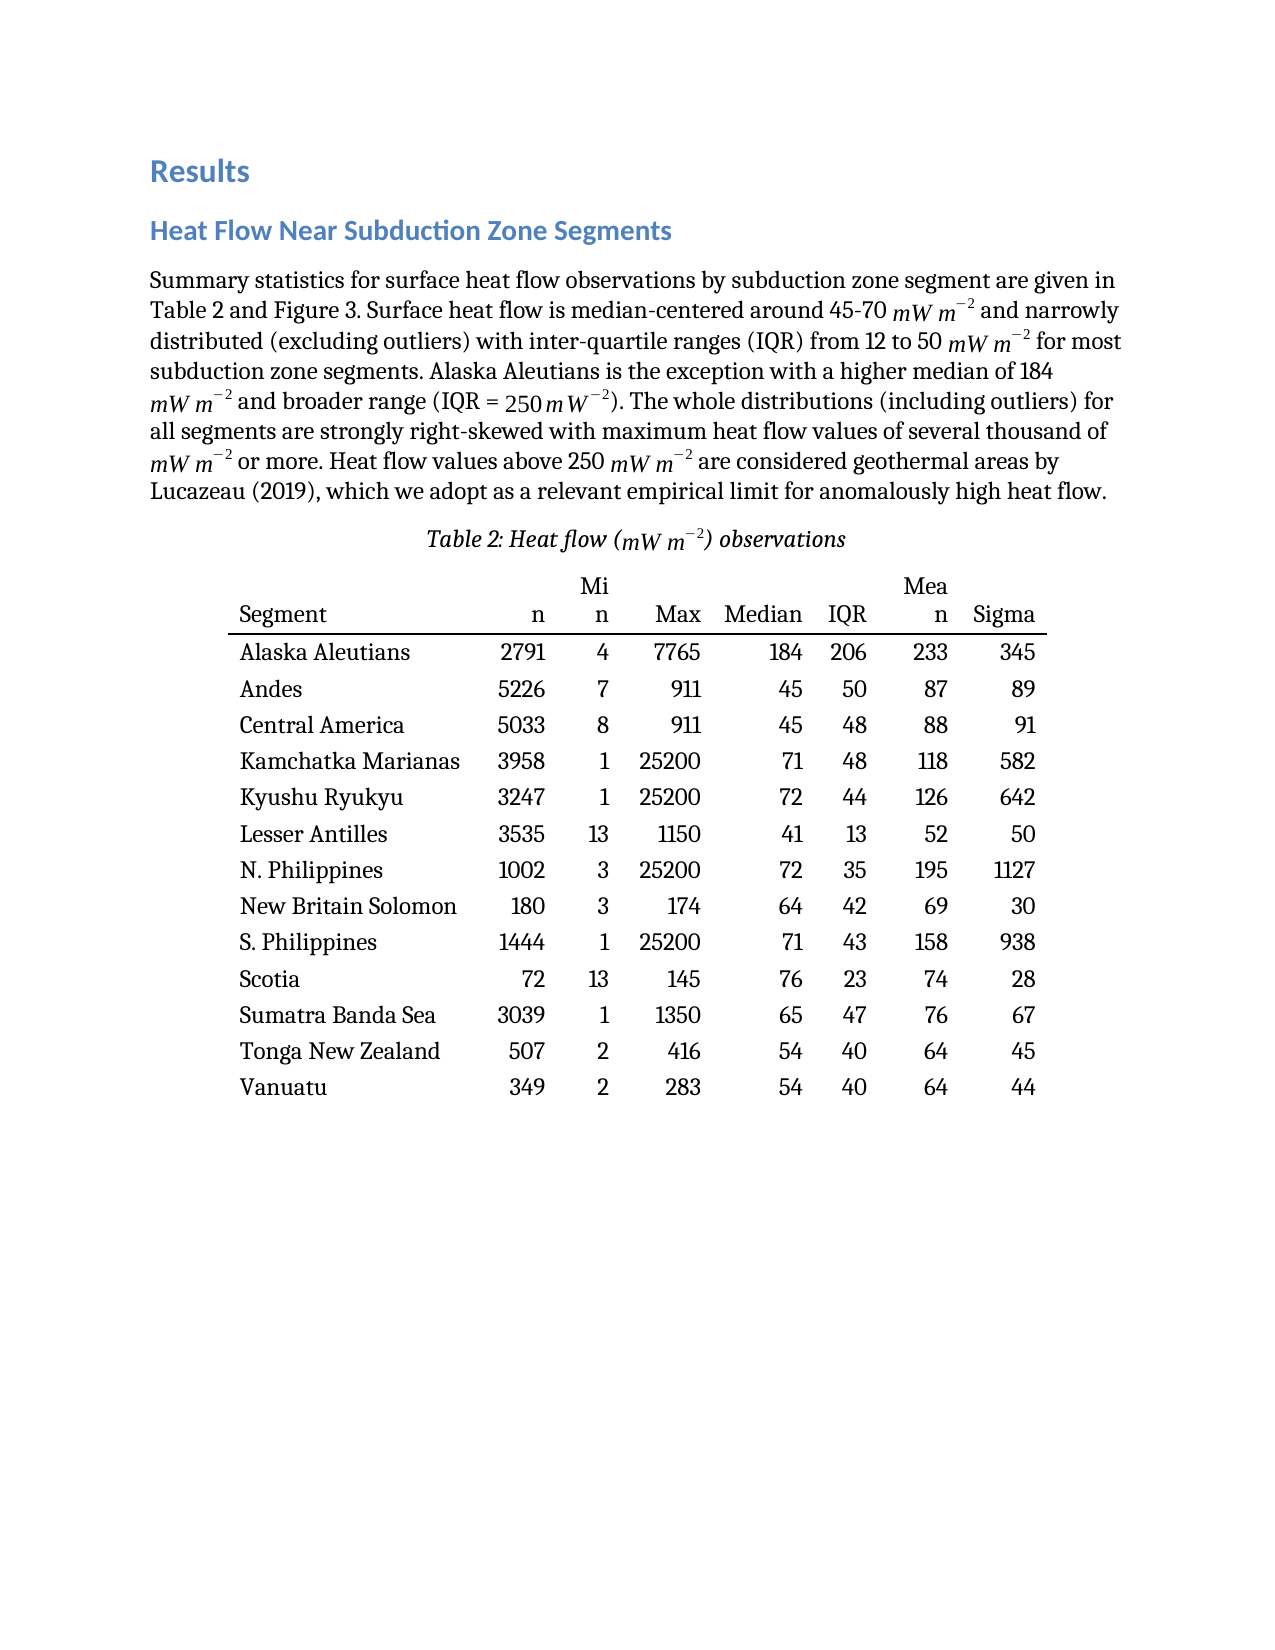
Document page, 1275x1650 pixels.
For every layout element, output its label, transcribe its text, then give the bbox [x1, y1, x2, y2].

table_cell Alaska Aleutians [228, 635, 478, 671]
table_cell Kyushu Ryukyu [228, 780, 478, 816]
table_header Mean [878, 568, 959, 633]
table_cell 233 [878, 635, 959, 671]
table_cell 5226 [478, 671, 556, 707]
table_cell 89 [959, 671, 1047, 707]
table_cell 345 [959, 635, 1047, 671]
table_cell 44 [814, 780, 878, 816]
table_cell 25200 [620, 780, 712, 816]
table_cell 74 [878, 961, 959, 997]
table_cell 91 [959, 707, 1047, 743]
text Table 2: Heat flow () observations [150, 524, 1125, 555]
table_cell 3535 [478, 816, 556, 852]
table_cell 911 [620, 671, 712, 707]
table_cell 50 [959, 816, 1047, 852]
subtitle Results [150, 150, 1125, 191]
table_cell 184 [712, 635, 814, 671]
table_cell 50 [814, 671, 878, 707]
table_cell 3 [556, 888, 620, 924]
table_cell 13 [556, 961, 620, 997]
table_cell 416 [620, 1033, 712, 1069]
table_cell 283 [620, 1070, 712, 1106]
table_cell Sumatra Banda Sea [228, 997, 478, 1033]
table_cell 64 [712, 888, 814, 924]
table_header Min [556, 568, 620, 633]
table_cell 13 [556, 816, 620, 852]
table_cell 7 [556, 671, 620, 707]
table_cell 507 [478, 1033, 556, 1069]
table_header IQR [814, 568, 878, 633]
table_cell N. Philippines [228, 852, 478, 888]
table_header Max [620, 568, 712, 633]
table_cell S. Philippines [228, 925, 478, 961]
table_cell 72 [478, 961, 556, 997]
table_cell New Britain Solomon [228, 888, 478, 924]
table_cell 54 [712, 1070, 814, 1106]
table_cell 174 [620, 888, 712, 924]
table_cell 3 [556, 852, 620, 888]
table_cell 180 [478, 888, 556, 924]
table_cell 349 [478, 1070, 556, 1106]
table_cell 35 [814, 852, 878, 888]
table_cell 25200 [620, 852, 712, 888]
table_cell 52 [878, 816, 959, 852]
table_cell 206 [814, 635, 878, 671]
table_cell 1 [556, 925, 620, 961]
table_cell 87 [878, 671, 959, 707]
table_cell 69 [878, 888, 959, 924]
table_cell 45 [712, 671, 814, 707]
table_cell 1444 [478, 925, 556, 961]
table_cell 23 [814, 961, 878, 997]
table_cell 76 [878, 997, 959, 1033]
table_cell 145 [620, 961, 712, 997]
table_cell 44 [959, 1070, 1047, 1106]
table_cell 40 [814, 1033, 878, 1069]
table_cell 2791 [478, 635, 556, 671]
table_cell 30 [959, 888, 1047, 924]
table_cell 76 [712, 961, 814, 997]
table_cell 88 [878, 707, 959, 743]
table_cell 938 [959, 925, 1047, 961]
table_cell Kamchatka Marianas [228, 743, 478, 779]
table_cell 48 [814, 707, 878, 743]
table_cell 28 [959, 961, 1047, 997]
table_header Segment [228, 568, 478, 633]
table_cell 72 [712, 852, 814, 888]
table_cell 195 [878, 852, 959, 888]
table_cell 3039 [478, 997, 556, 1033]
table_header Sigma [959, 568, 1047, 633]
table_cell 118 [878, 743, 959, 779]
table_cell Andes [228, 671, 478, 707]
table_cell 41 [712, 816, 814, 852]
table_cell Tonga New Zealand [228, 1033, 478, 1069]
table_cell 642 [959, 780, 1047, 816]
table_cell Scotia [228, 961, 478, 997]
table_header Median [712, 568, 814, 633]
table_cell 64 [878, 1033, 959, 1069]
table_cell 126 [878, 780, 959, 816]
table_header n [478, 568, 556, 633]
table_cell 47 [814, 997, 878, 1033]
table_cell 1 [556, 743, 620, 779]
table_cell 71 [712, 925, 814, 961]
table_cell 1127 [959, 852, 1047, 888]
table_cell 48 [814, 743, 878, 779]
table_cell 13 [814, 816, 878, 852]
table_cell 65 [712, 997, 814, 1033]
table_cell 72 [712, 780, 814, 816]
table_cell 5033 [478, 707, 556, 743]
table_cell 911 [620, 707, 712, 743]
table_cell 1 [556, 780, 620, 816]
table_cell Central America [228, 707, 478, 743]
table_cell 4 [556, 635, 620, 671]
subtitle Heat Flow Near Subduction Zone Segments [150, 212, 1125, 247]
table_cell 2 [556, 1033, 620, 1069]
table_cell 1350 [620, 997, 712, 1033]
table_cell 582 [959, 743, 1047, 779]
table_cell 54 [712, 1033, 814, 1069]
table_cell 1150 [620, 816, 712, 852]
table_cell 45 [959, 1033, 1047, 1069]
table_cell Lesser Antilles [228, 816, 478, 852]
table_cell 42 [814, 888, 878, 924]
table_cell 71 [712, 743, 814, 779]
table_cell 25200 [620, 925, 712, 961]
text Summary statistics for surface heat flow observations by subduction zone segment are given in Table 2 and Figure 3. Surface heat flow is median-centered around 45-70 and narrowly distributed (excluding outliers) with inter-quartile ranges (IQR) from 12 to 50 for most subduction zone segments. Alaska Aleutians is the exception with a higher median of 184 and broader range (IQR = ). The whole distributions (including outliers) for all segments are strongly right-skewed with maximum heat flow values of several thousand of or more. Heat flow values above 250 are considered geothermal areas by Lucazeau (2019), which we adopt as a relevant empirical limit for anomalously high heat flow. [150, 266, 1125, 506]
table_cell 1 [556, 997, 620, 1033]
table_cell 25200 [620, 743, 712, 779]
table_cell 8 [556, 707, 620, 743]
table_cell 3958 [478, 743, 556, 779]
table_cell 7765 [620, 635, 712, 671]
table_cell 67 [959, 997, 1047, 1033]
table_cell 43 [814, 925, 878, 961]
table_cell 158 [878, 925, 959, 961]
table_cell 45 [712, 707, 814, 743]
table_cell 1002 [478, 852, 556, 888]
table_cell 3247 [478, 780, 556, 816]
table_cell Vanuatu [228, 1070, 478, 1106]
table_cell 64 [878, 1070, 959, 1106]
table_cell 40 [814, 1070, 878, 1106]
table_cell 2 [556, 1070, 620, 1106]
